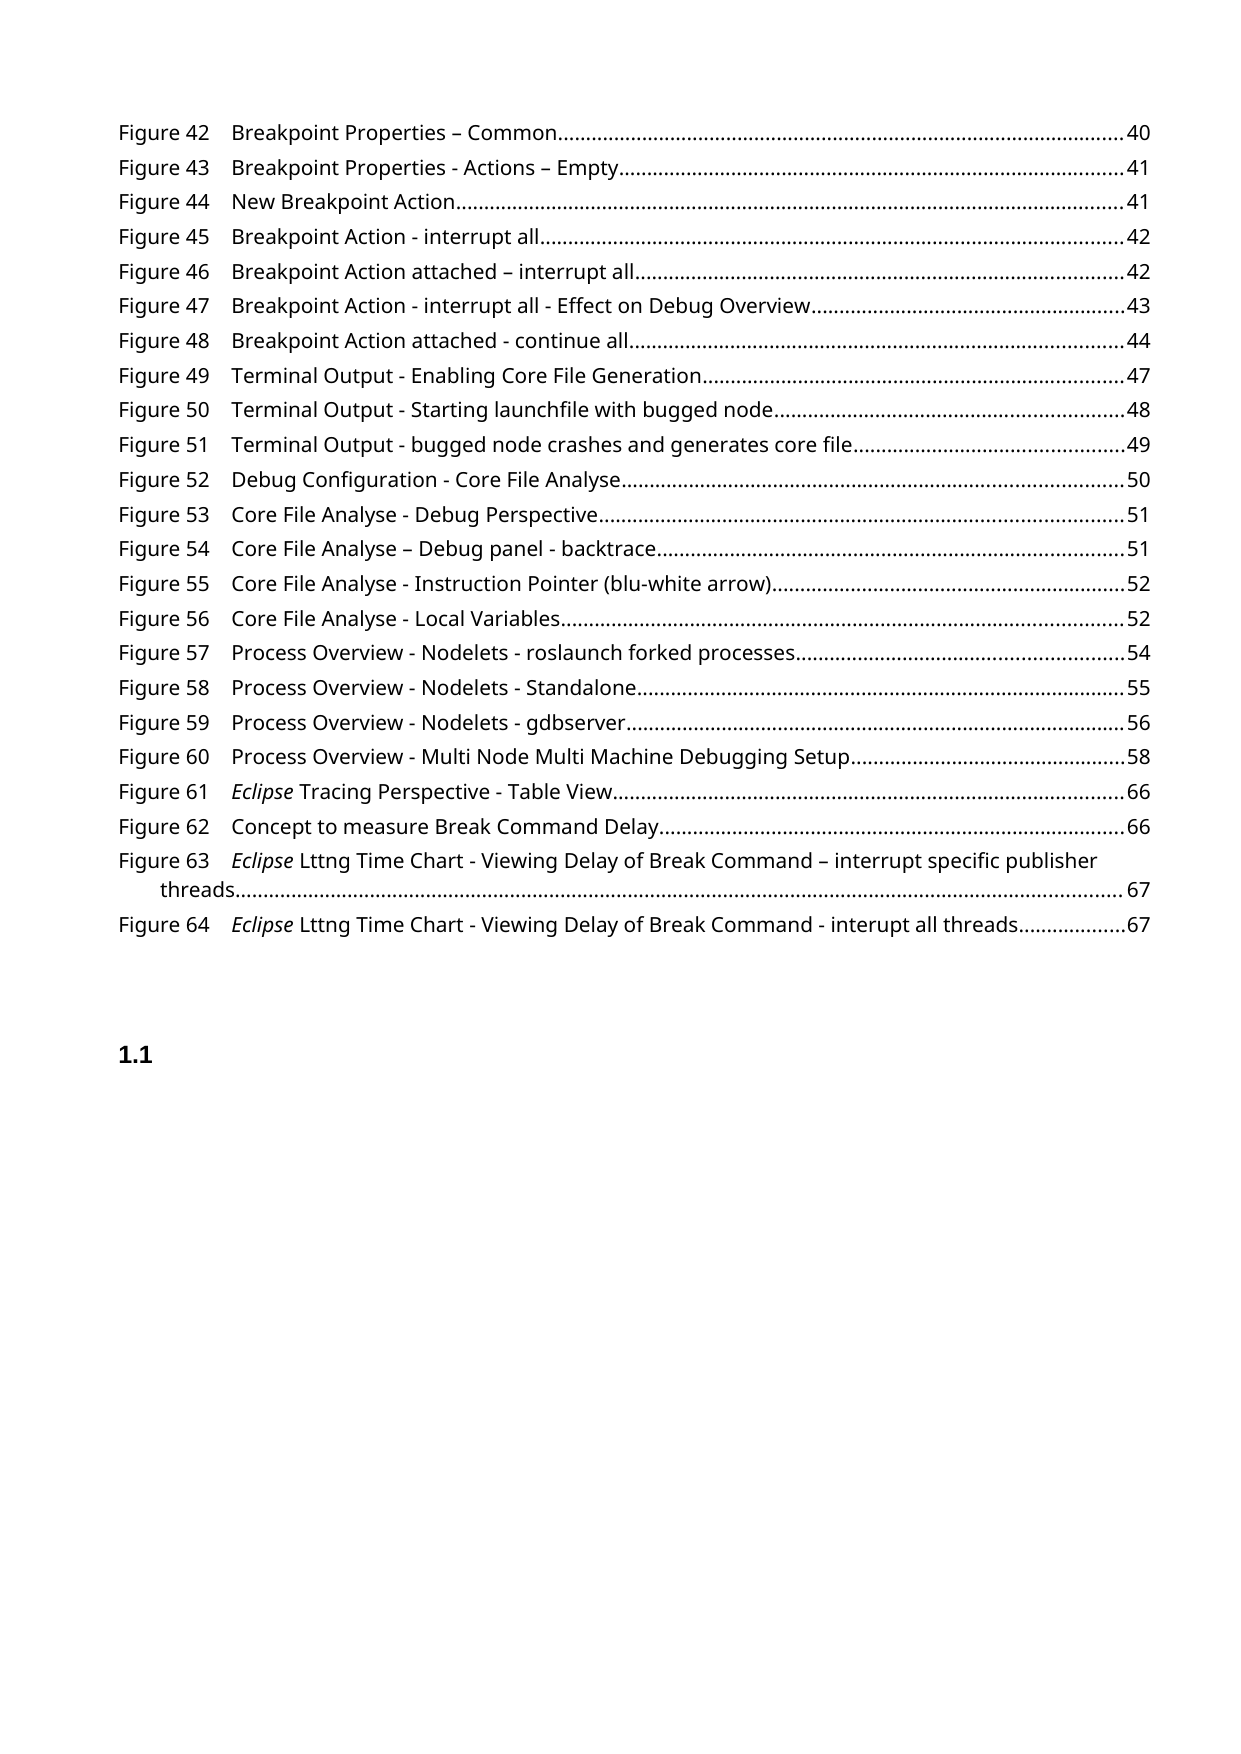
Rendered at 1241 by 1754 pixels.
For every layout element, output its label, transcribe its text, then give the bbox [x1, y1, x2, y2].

text Figure 46 Breakpoint Action attached – interrupt all 42 [118, 257, 1152, 285]
text Figure 55 Core File Analyse - Instruction Pointer (blu-white arrow) 52 [118, 569, 1152, 597]
text Figure 53 Core File Analyse - Debug Perspective 51 [118, 500, 1152, 528]
text Figure 54 Core File Analyse – Debug panel - backtrace 51 [118, 534, 1152, 563]
text Figure 48 Breakpoint Action attached - continue all 44 [118, 326, 1152, 355]
text Figure 60 Process Overview - Multi Node Multi Machine Debugging Setup 58 [118, 742, 1152, 771]
text Figure 45 Breakpoint Action - interrupt all 42 [118, 222, 1152, 251]
text Figure 52 Debug Configuration - Core File Analyse 50 [118, 465, 1152, 493]
text Figure 56 Core File Analyse - Local Variables 52 [118, 604, 1152, 632]
text Figure 49 Terminal Output - Enabling Core File Generation 47 [118, 361, 1152, 389]
text Figure 59 Process Overview - Nodelets - gdbserver 56 [118, 708, 1152, 736]
text Figure 51 Terminal Output - bugged node crashes and generates core file 49 [118, 430, 1152, 459]
text Figure 61 Eclipse Tracing Perspective - Table View 66 [118, 777, 1152, 806]
text Figure 50 Terminal Output - Starting launchfile with bugged node 48 [118, 396, 1152, 424]
text Figure 57 Process Overview - Nodelets - roslaunch forked processes 54 [118, 638, 1152, 667]
text Figure 64 Eclipse Lttng Time Chart - Viewing Delay of Break Command - interupt all threads 67 [118, 910, 1152, 938]
text Figure 43 Breakpoint Properties - Actions – Empty 41 [118, 153, 1152, 181]
text Figure 47 Breakpoint Action - interrupt all - Effect on Debug Overview 43 [118, 292, 1152, 320]
text Figure 63 Eclipse Lttng Time Chart - Viewing Delay of Break Command – interrupt specific publisher threads 67 [118, 847, 1152, 903]
text Figure 58 Process Overview - Nodelets - Standalone 55 [118, 673, 1152, 702]
text Figure 42 Breakpoint Properties – Common 40 [118, 118, 1152, 147]
text Figure 62 Concept to measure Break Command Delay 66 [118, 812, 1152, 840]
text Figure 44 New Breakpoint Action 41 [118, 187, 1152, 216]
